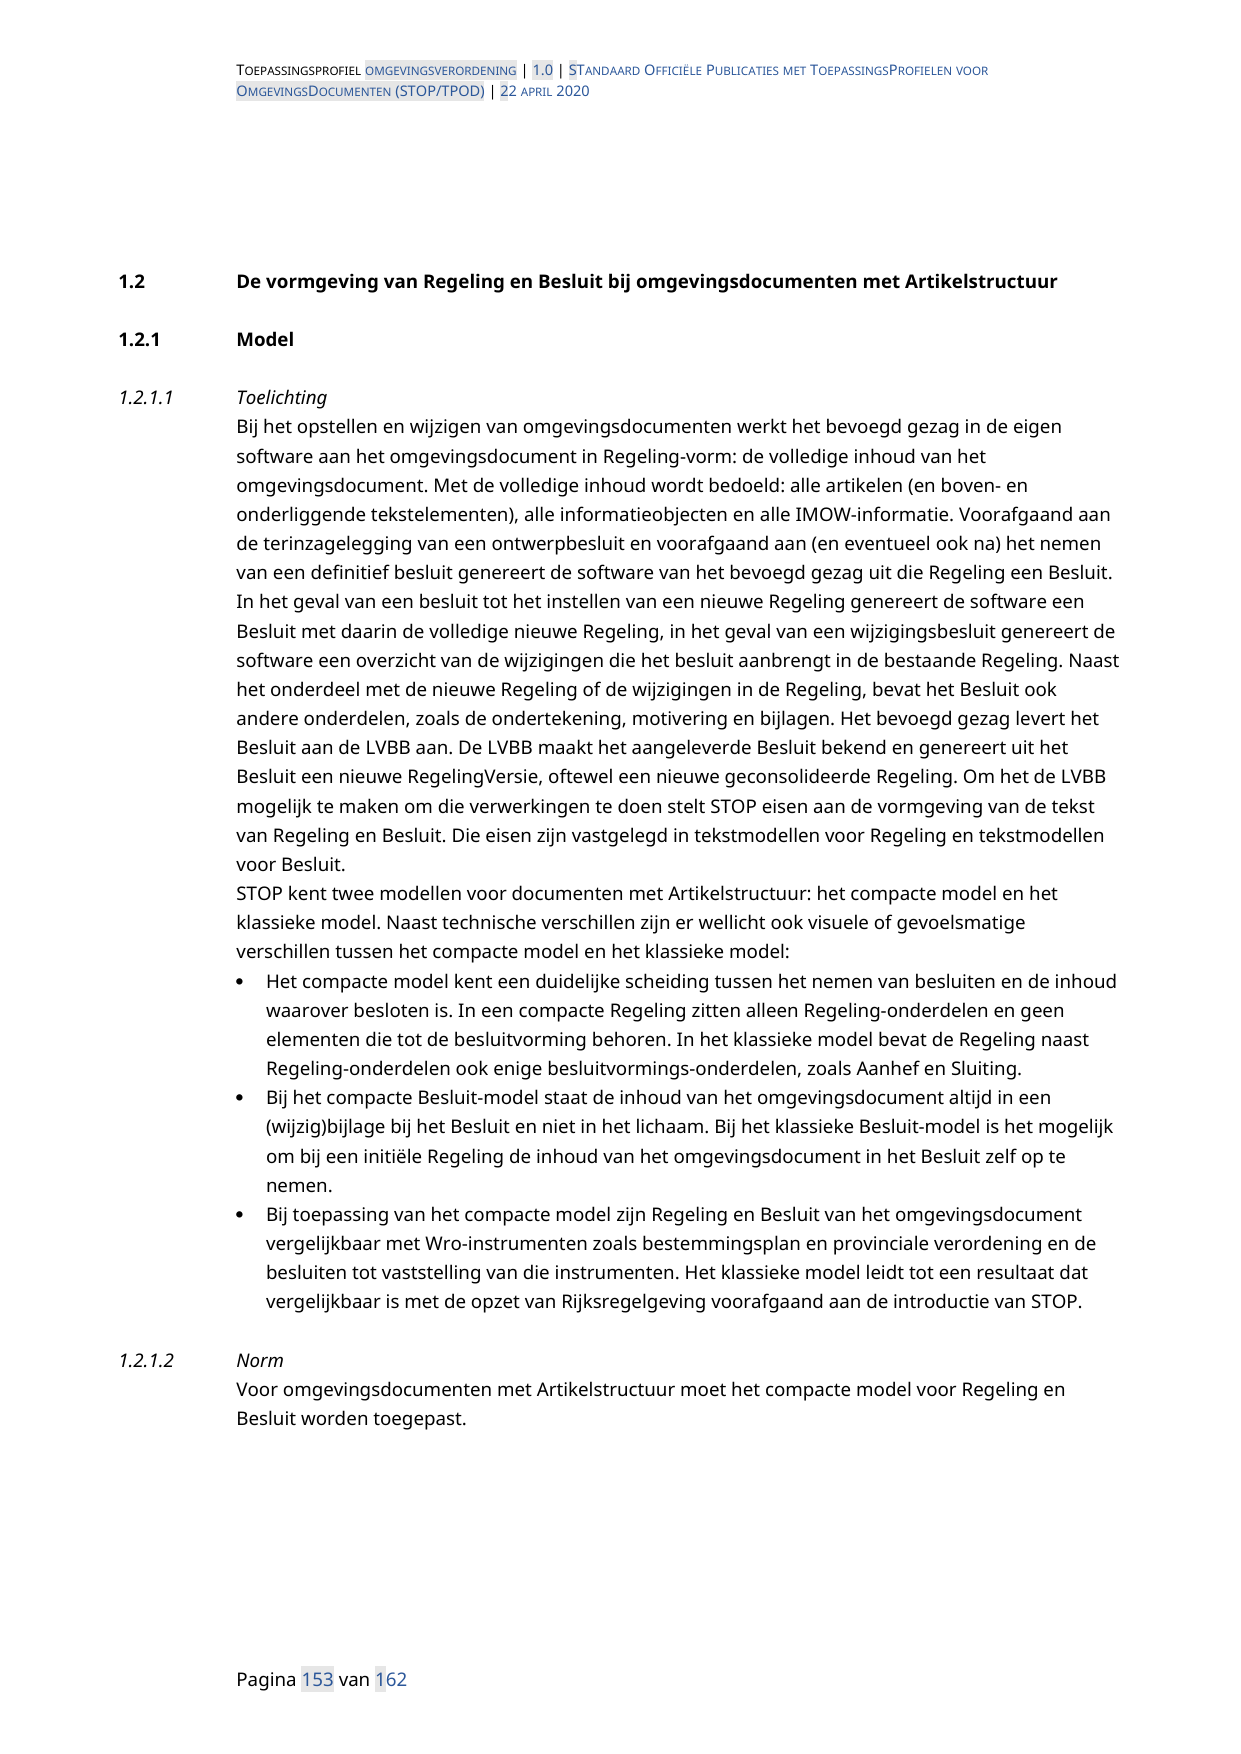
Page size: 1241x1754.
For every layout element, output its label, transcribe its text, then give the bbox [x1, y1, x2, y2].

text Het compacte model kent een duidelijke scheiding tussen het nemen van besluiten en de inhoud waarover besloten is. In een compacte Regeling zitten alleen Regeling-onderdelen en geen elementen die tot de besluitvorming behoren. In het klassieke model bevat de Regeling naast Regeling-onderdelen ook enige besluitvormings-onderdelen, zoals Aanhef en Sluiting. [236, 965, 1122, 1081]
text STOP kent twee modellen voor documenten met Artikelstructuur: het compacte model en het klassieke model. Naast technische verschillen zijn er wellicht ook visuele of gevoelsmatige verschillen tussen het compacte model en het klassieke model: [236, 877, 1122, 965]
subtitle Model [118, 323, 1122, 352]
subtitle Toelichting [118, 381, 1122, 411]
text Bij het compacte Besluit-model staat de inhoud van het omgevingsdocument altijd in een (wijzig)bijlage bij het Besluit en niet in het lichaam. Bij het klassieke Besluit-model is het mogelijk om bij een initiële Regeling de inhoud van het omgevingsdocument in het Besluit zelf op te nemen. [236, 1081, 1122, 1198]
text Voor omgevingsdocumenten met Artikelstructuur moet het compacte model voor Regeling en Besluit worden toegepast. [236, 1373, 1122, 1431]
subtitle De vormgeving van Regeling en Besluit bij omgevingsdocumenten met Artikelstructuur [118, 265, 1122, 294]
text Bij het opstellen en wijzigen van omgevingsdocumenten werkt het bevoegd gezag in de eigen software aan het omgevingsdocument in Regeling-vorm: de volledige inhoud van het omgevingsdocument. Met de volledige inhoud wordt bedoeld: alle artikelen (en boven- en onderliggende tekstelementen), alle informatieobjecten en alle IMOW-informatie. Voorafgaand aan de terinzagelegging van een ontwerpbesluit en voorafgaand aan (en eventueel ook na) het nemen van een definitief besluit genereert de software van het bevoegd gezag uit die Regeling een Besluit. In het geval van een besluit tot het instellen van een nieuwe Regeling genereert de software een Besluit met daarin de volledige nieuwe Regeling, in het geval van een wijzigingsbesluit genereert de software een overzicht van de wijzigingen die het besluit aanbrengt in de bestaande Regeling. Naast het onderdeel met de nieuwe Regeling of de wijzigingen in de Regeling, bevat het Besluit ook andere onderdelen, zoals de ondertekening, motivering en bijlagen. Het bevoegd gezag levert het Besluit aan de LVBB aan. De LVBB maakt het aangeleverde Besluit bekend en genereert uit het Besluit een nieuwe RegelingVersie, oftewel een nieuwe geconsolideerde Regeling. Om het de LVBB mogelijk te maken om die verwerkingen te doen stelt STOP eisen aan de vormgeving van de tekst van Regeling en Besluit. Die eisen zijn vastgelegd in tekstmodellen voor Regeling en tekstmodellen voor Besluit. [236, 411, 1122, 877]
subtitle Norm [118, 1344, 1122, 1373]
text Bij toepassing van het compacte model zijn Regeling en Besluit van het omgevingsdocument vergelijkbaar met Wro-instrumenten zoals bestemmingsplan en provinciale verordening en de besluiten tot vaststelling van die instrumenten. Het klassieke model leidt tot een resultaat dat vergelijkbaar is met de opzet van Rijksregelgeving voorafgaand aan de introductie van STOP. [236, 1198, 1122, 1315]
